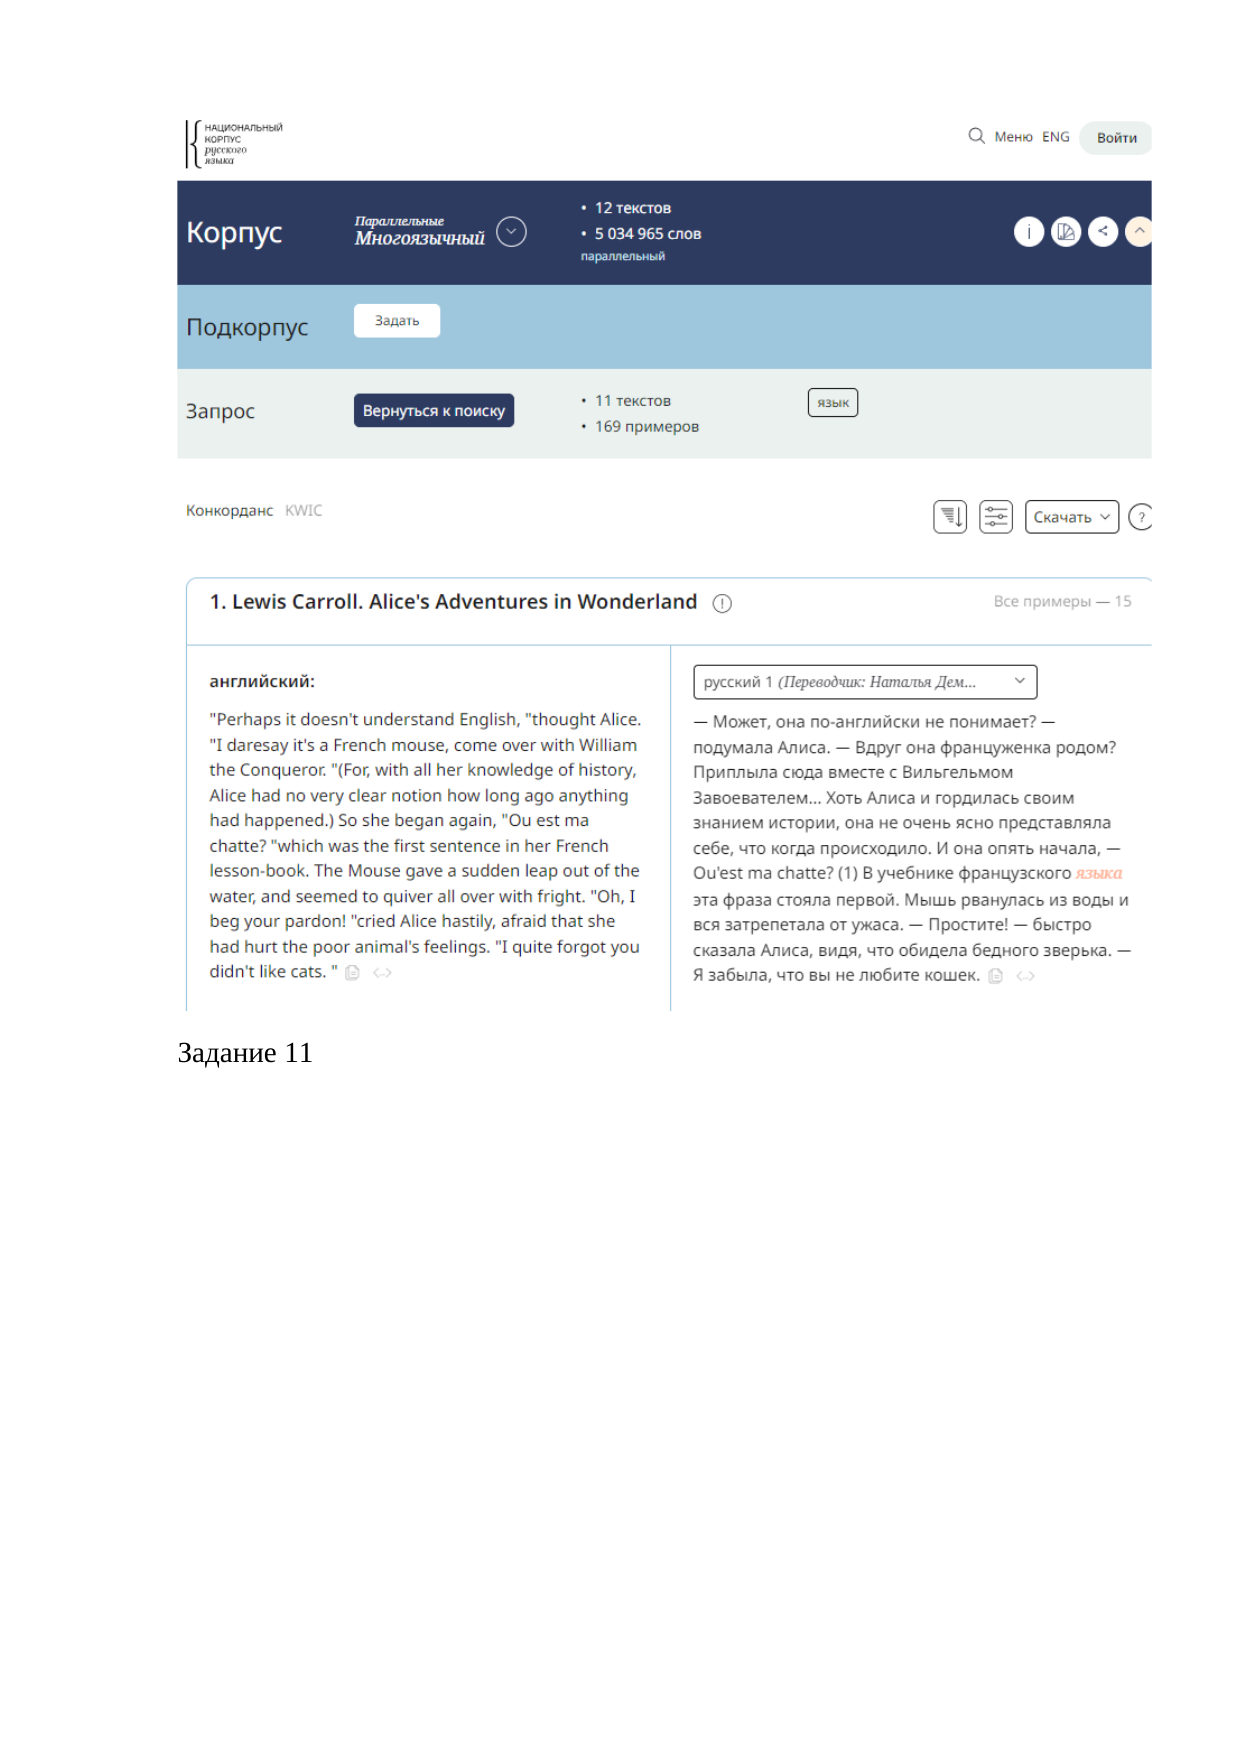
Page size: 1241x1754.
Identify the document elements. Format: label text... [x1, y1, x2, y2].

picture [177, 118, 1152, 1011]
text Задание 11 [177, 1035, 1152, 1069]
